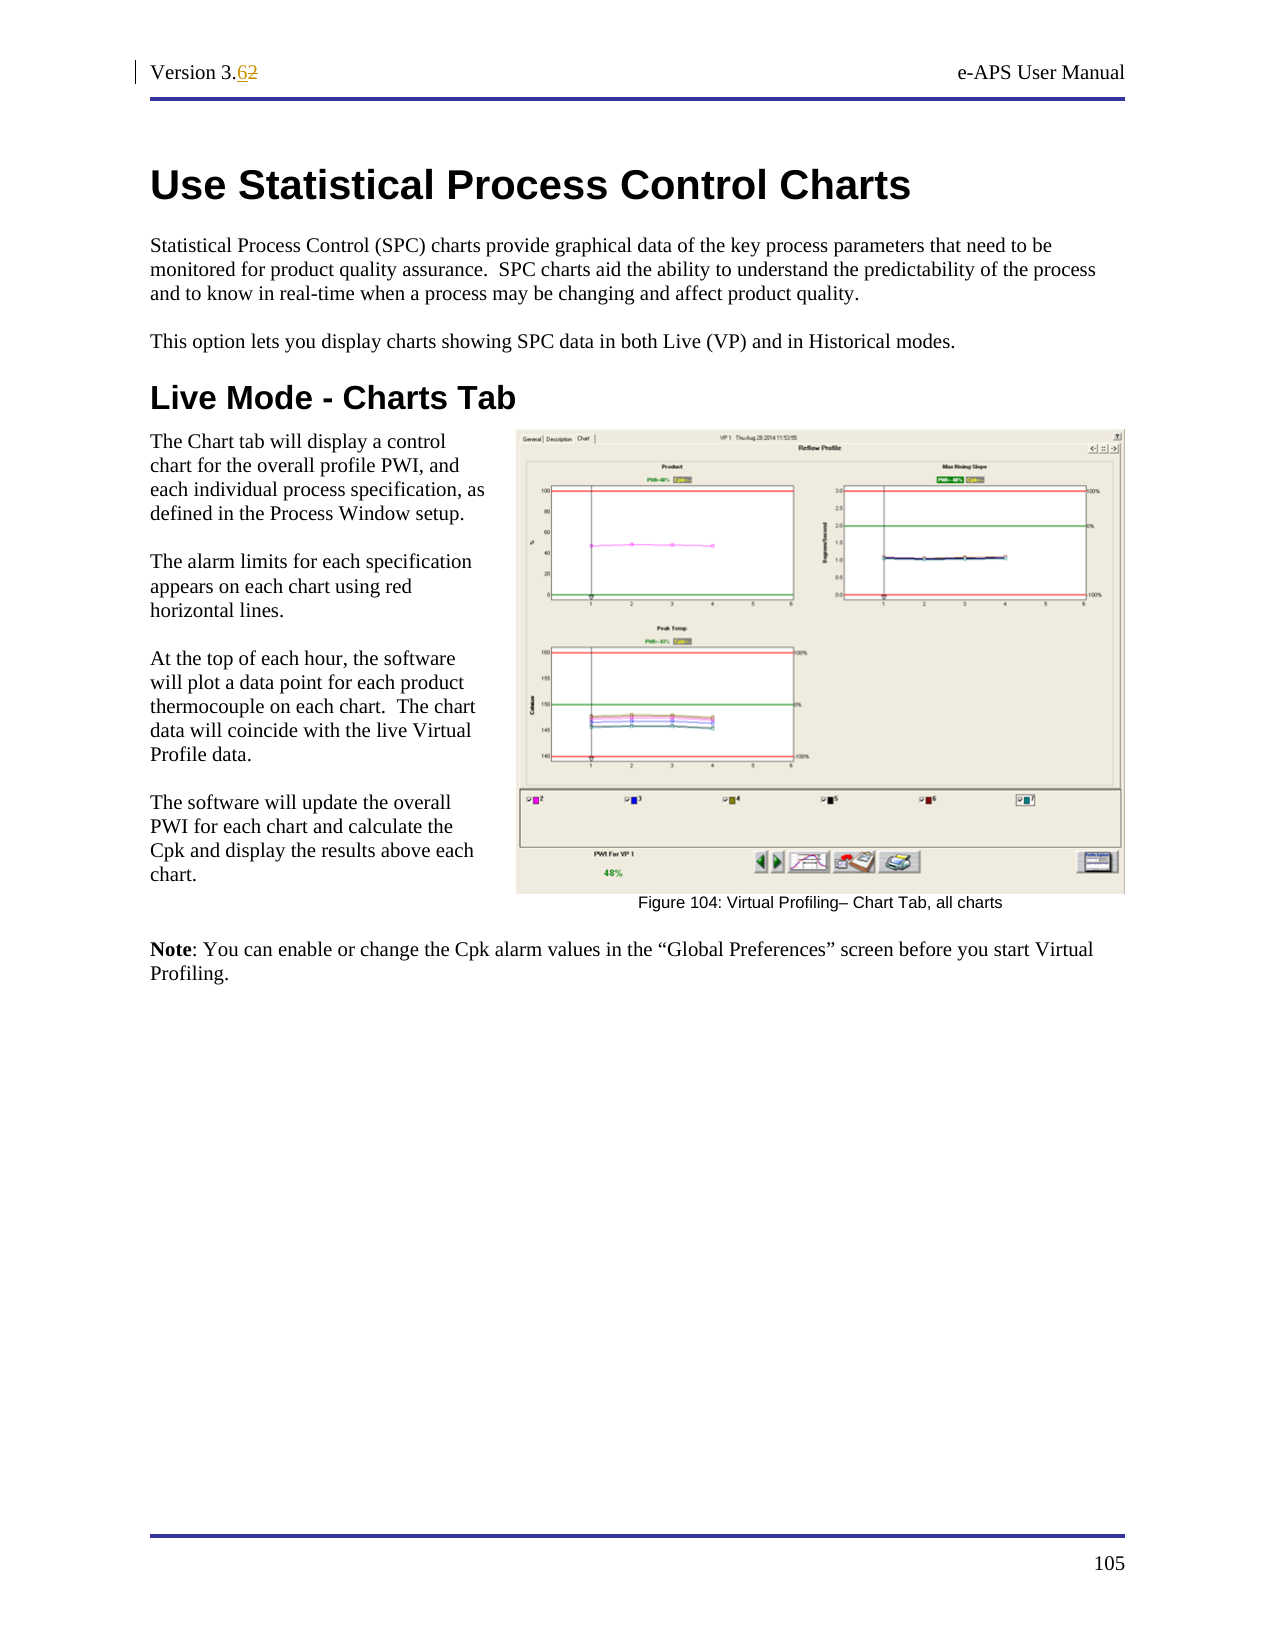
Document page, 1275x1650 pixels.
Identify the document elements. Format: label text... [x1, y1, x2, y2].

subtitle Live Mode - Charts Tab [150, 378, 1125, 417]
subtitle Use Statistical Process Control Charts [150, 160, 1125, 208]
table_header The Chart tab will display a control chart for the overall profile PWI, and each individual process specification, as defined in the Process Window setup. The alarm limits for each specification appears on each chart using red horizontal lines. At the top of each hour, the software will plot a data point for each product thermocouple on each chart. The chart data will coincide with the live Virtual Profile data. The software will update the overall PWI for each chart and calculate the Cpk and display the results above each chart. [139, 429, 504, 912]
text Statistical Process Control (SPC) charts provide graphical data of the key process parameters that need to be monitored for product quality assurance. SPC charts aid the ability to understand the predictability of the process and to know in real-time when a process may be changing and affect product quality. [150, 233, 1125, 305]
table_header Figure : Virtual Profiling– Chart Tab, all charts [504, 429, 1136, 912]
text Note: You can enable or change the Cpk alarm values in the “Global Preferences” screen before you start Virtual Profiling. [150, 936, 1125, 984]
text This option lets you display charts showing SPC data in both Live (VP) and in Historical modes. [150, 329, 1125, 353]
picture [515, 429, 1125, 894]
